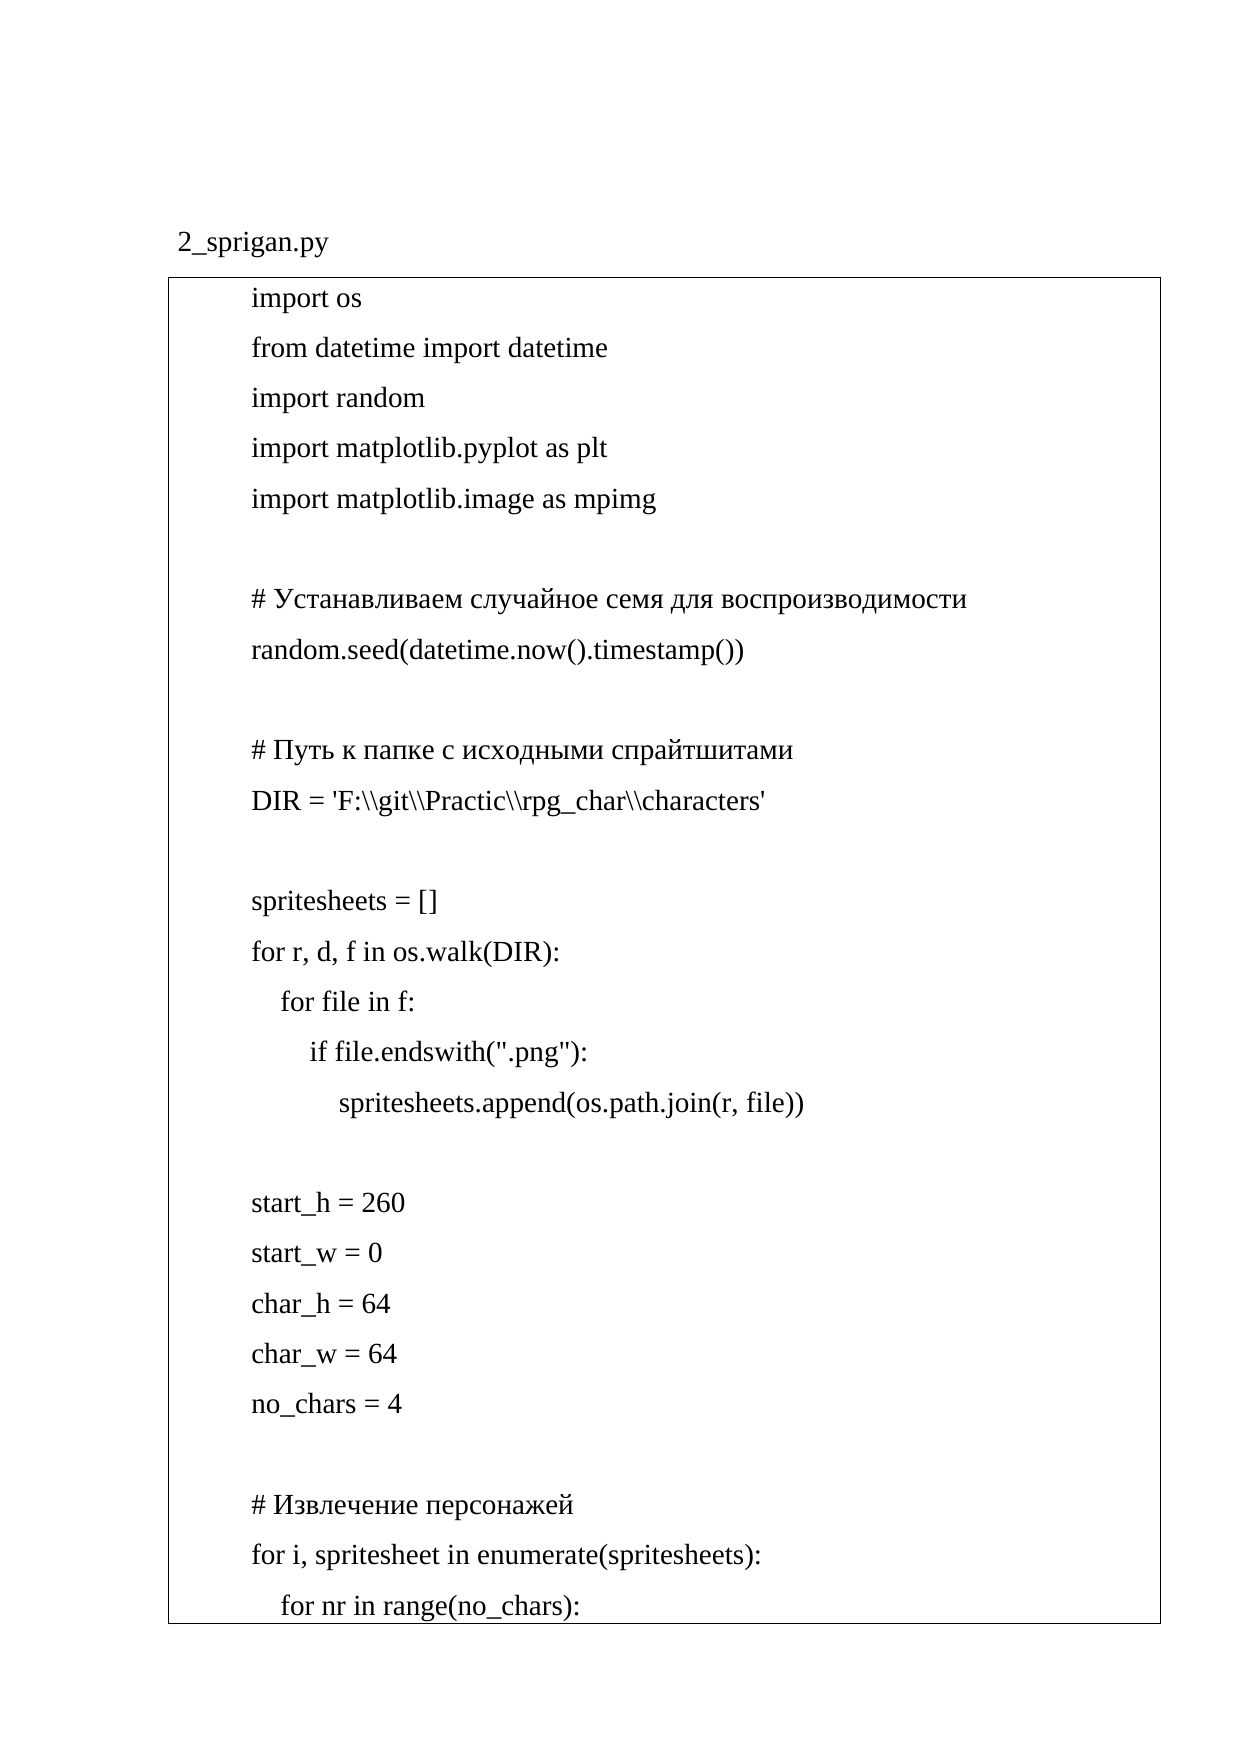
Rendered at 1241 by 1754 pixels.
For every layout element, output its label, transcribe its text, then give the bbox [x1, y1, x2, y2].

text for nr in range(no_chars): [169, 1585, 1160, 1623]
text char_h = 64 [169, 1283, 1160, 1319]
text spritesheets.append(os.path.join(r, file)) [169, 1082, 1160, 1118]
text for r, d, f in os.walk(DIR): [169, 931, 1160, 967]
text no_chars = 4 [169, 1383, 1160, 1420]
text DIR = 'F:\\git\\Practic\\rpg_char\\characters' [169, 780, 1160, 816]
text spritesheets = [] [169, 880, 1160, 917]
text start_w = 0 [169, 1232, 1160, 1269]
text # Устанавливаем случайное семя для воспроизводимости [169, 578, 1160, 615]
text # Путь к папке с исходными спрайтшитами [169, 729, 1160, 766]
text from datetime import datetime [169, 327, 1160, 363]
text import matplotlib.image as mpimg [169, 478, 1160, 514]
text random.seed(datetime.now().timestamp()) [169, 629, 1160, 665]
text start_h = 260 [169, 1182, 1160, 1219]
text import os [169, 278, 1160, 313]
text 2_sprigan.py [177, 224, 1152, 257]
text for i, spritesheet in enumerate(spritesheets): [169, 1534, 1160, 1571]
text char_w = 64 [169, 1333, 1160, 1370]
text for file in f: [169, 981, 1160, 1018]
text import random [169, 377, 1160, 414]
text import matplotlib.pyplot as plt [169, 427, 1160, 464]
text if file.endswith(".png"): [169, 1031, 1160, 1068]
text # Извлечение персонажей [169, 1484, 1160, 1521]
